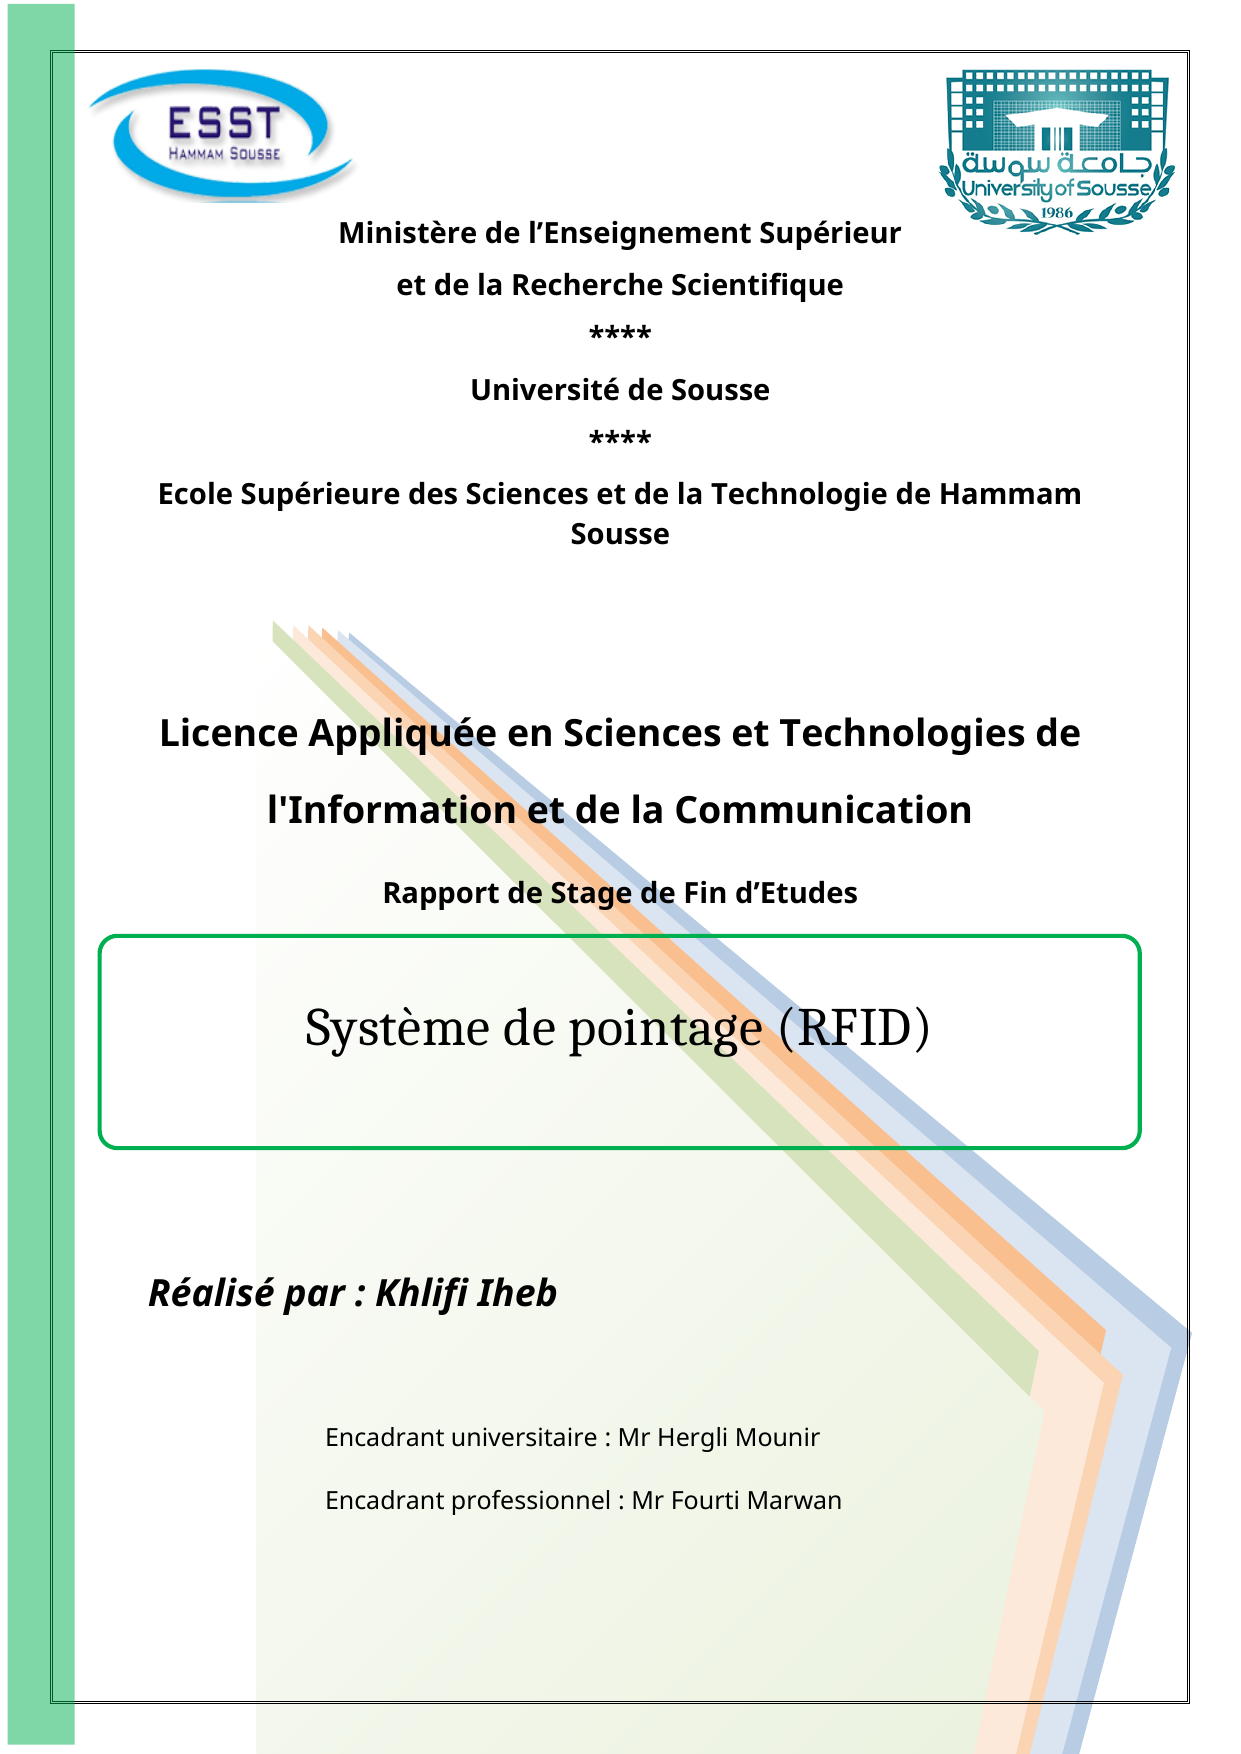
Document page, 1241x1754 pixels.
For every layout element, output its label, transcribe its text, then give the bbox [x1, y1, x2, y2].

text Université de Sousse [148, 369, 1093, 408]
text Ecole Supérieure des Sciences et de la Technologie de Hammam Sousse [148, 473, 1093, 553]
text Ministère de l’Enseignement Supérieur [148, 212, 876, 252]
text Encadrant professionnel : Mr Fourti Marwan [148, 1483, 1093, 1517]
text Licence Appliquée en Sciences et Technologies de l'Information et de la Communication [148, 706, 1093, 834]
text et de la Recherche Scientifique [148, 264, 1093, 304]
text Encadrant universitaire : Mr Hergli Mounir [148, 1419, 1093, 1453]
text Rapport de Stage de Fin d’Etudes [148, 872, 1093, 912]
text **** [148, 317, 1093, 356]
picture [876, 40, 1227, 269]
text **** [148, 421, 1093, 461]
text Réalisé par : Khlifi Iheb [148, 1267, 1093, 1318]
picture [75, 58, 380, 203]
text Système de pointage (RFID) [148, 996, 1093, 1058]
